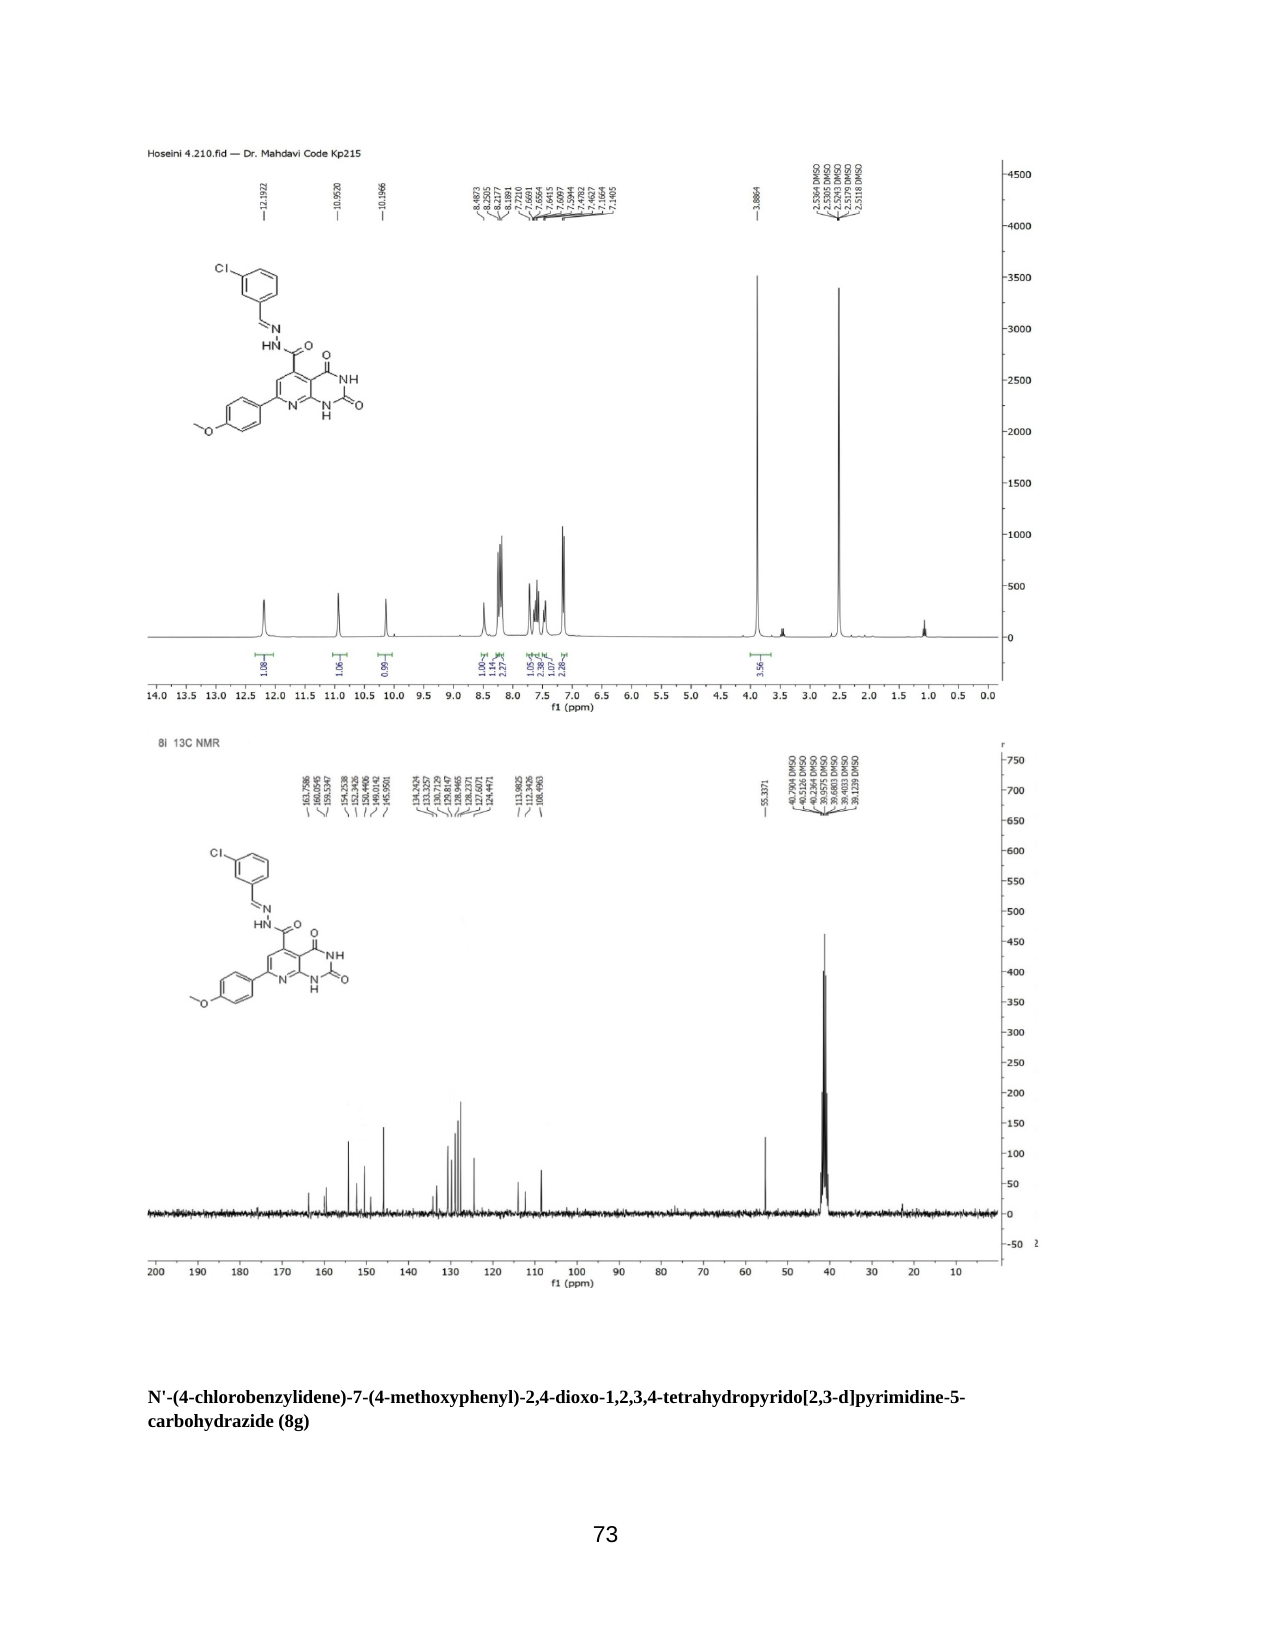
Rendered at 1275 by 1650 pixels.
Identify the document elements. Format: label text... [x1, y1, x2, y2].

text N'-(4-chlorobenzylidene)-7-(4-methoxyphenyl)-2,4-dioxo-1,2,3,4-tetrahydropyrido[2,3-d]pyrimidine-5-carbohydrazide (8g) [148, 1386, 1063, 1431]
picture [147, 730, 1059, 1288]
picture [147, 147, 1059, 712]
